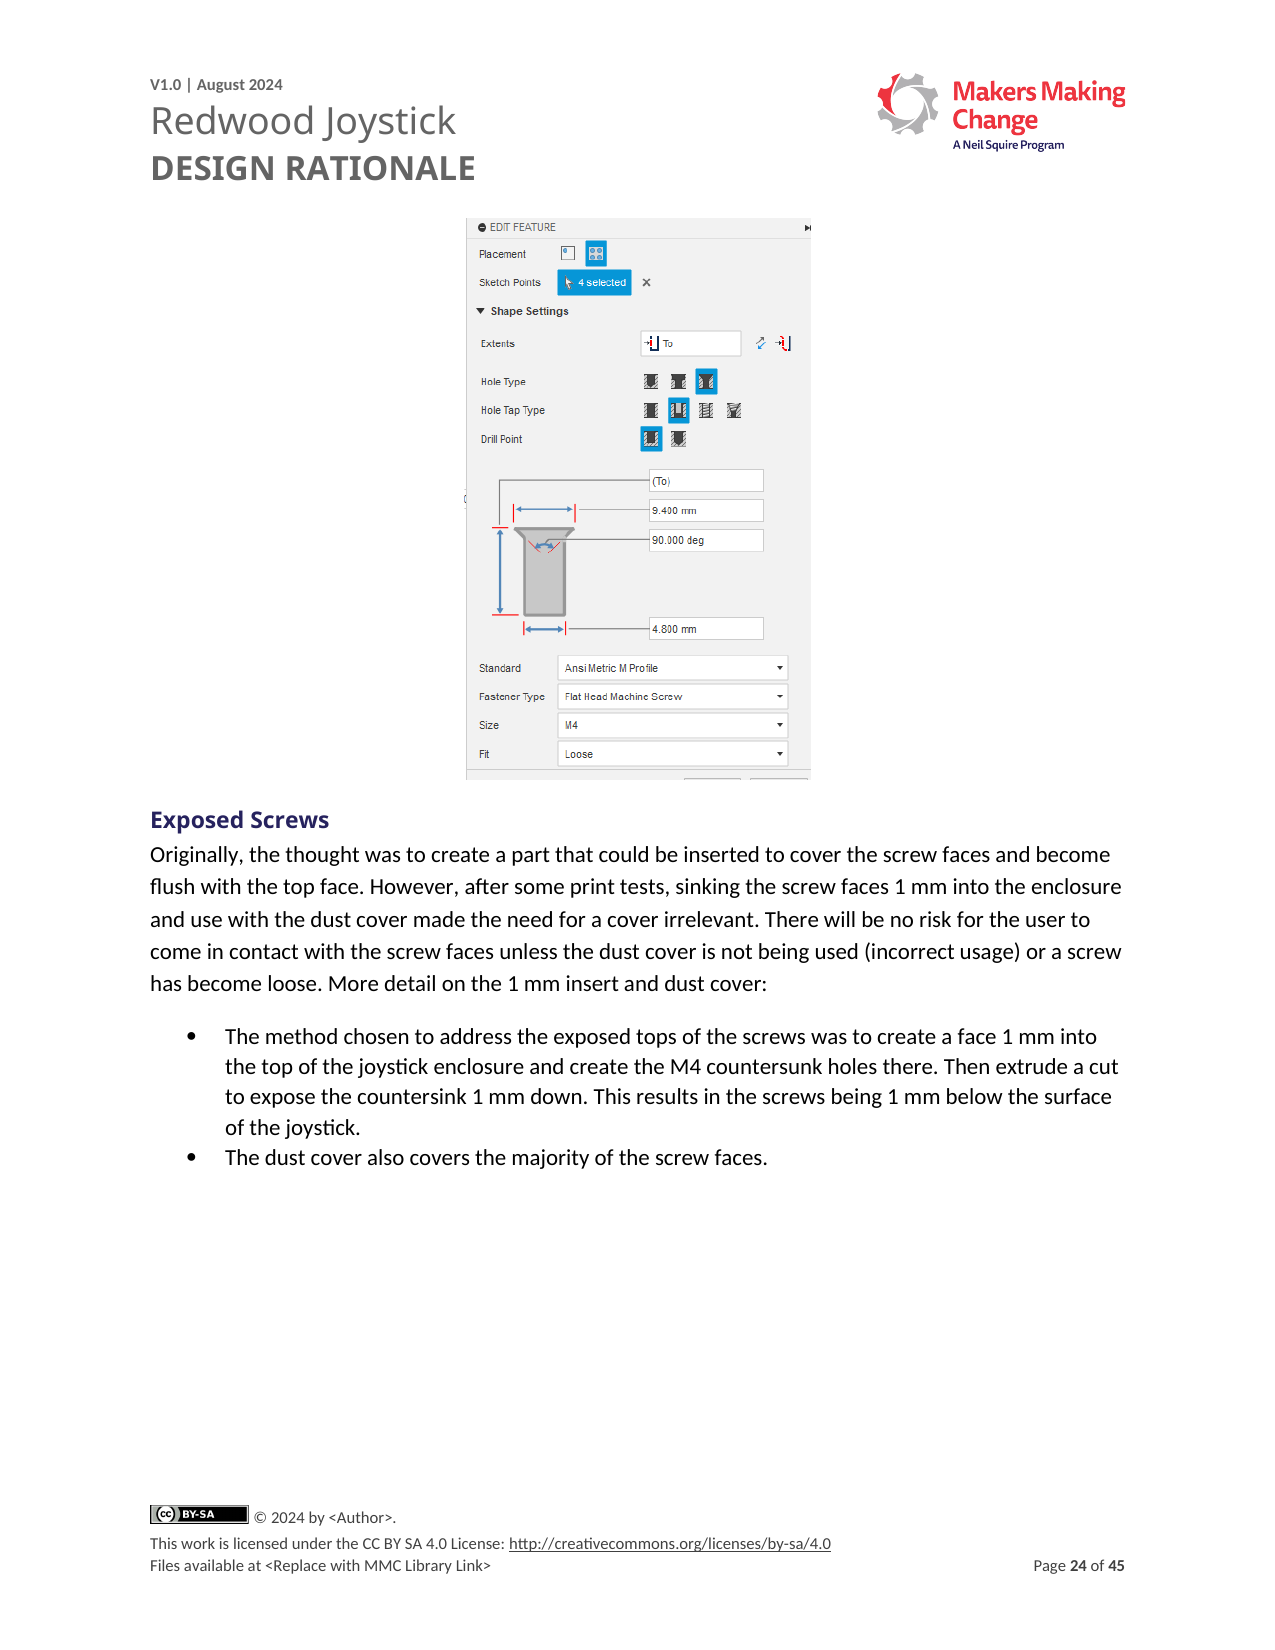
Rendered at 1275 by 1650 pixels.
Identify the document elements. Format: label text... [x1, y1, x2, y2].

picture [150, 1505, 249, 1524]
list The method chosen to address the exposed tops of the screws was to create a face 1 mm into the top of the joystick enclosure and create the M4 countersunk holes there. Then extrude a cut to expose the countersink 1 mm down. This results in the screws being 1 mm below the surface of the joystick. [187, 1022, 1125, 1141]
list The dust cover also covers the majority of the screw faces. [187, 1143, 1125, 1171]
picture [877, 73, 1125, 152]
subtitle Exposed Screws [150, 804, 1125, 836]
text Originally, the thought was to create a part that could be inserted to cover the screw faces and become flush with the top face. However, after some print tests, sinking the screw faces 1 mm into the enclosure and use with the dust cover made the need for a cover irrelevant. There will be no risk for the user to come in contact with the screw faces unless the dust cover is not being used (incorrect usage) or a screw has become loose. More detail on the 1 mm insert and dust cover: [150, 840, 1125, 997]
picture [464, 218, 811, 780]
